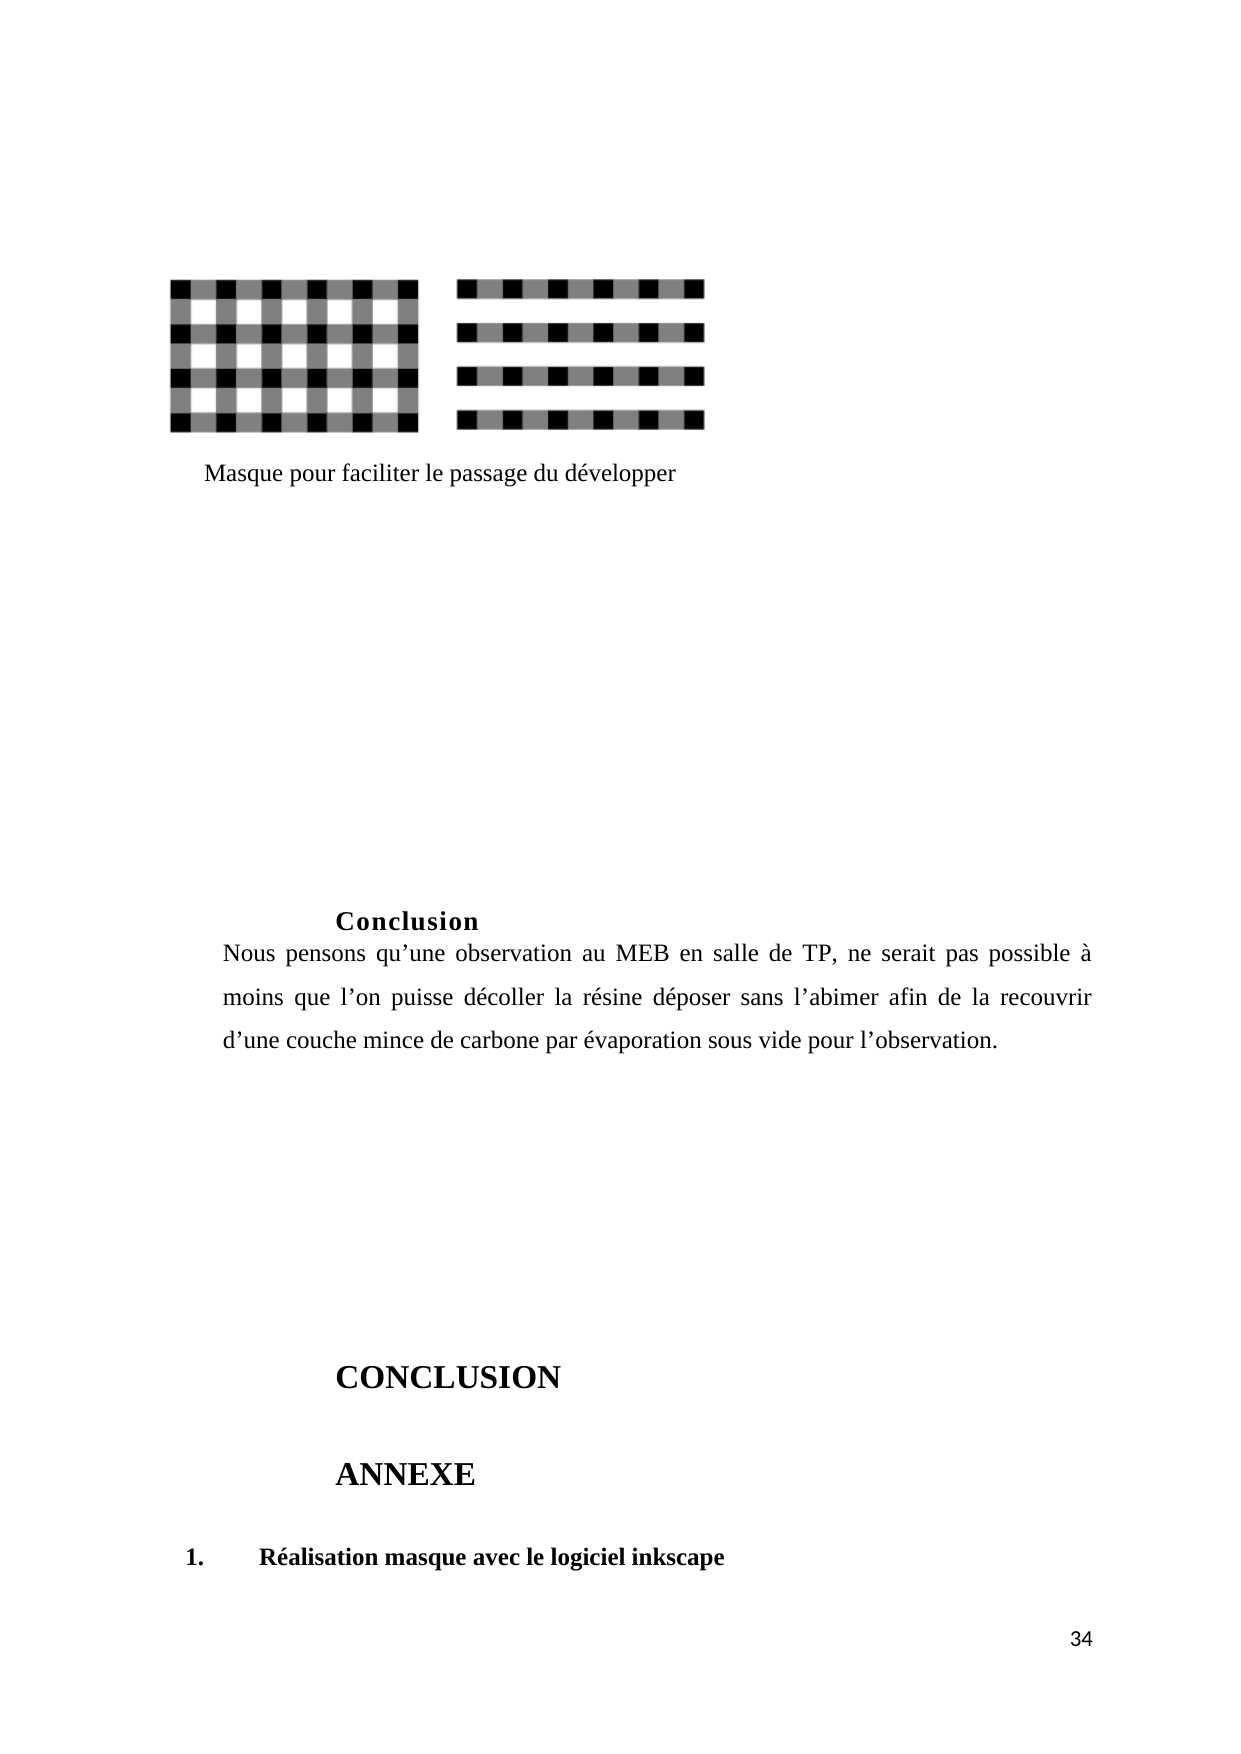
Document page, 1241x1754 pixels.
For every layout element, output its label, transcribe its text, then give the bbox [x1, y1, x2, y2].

text Masque pour faciliter le passage du développer [148, 458, 1093, 487]
subtitle Réalisation masque avec le logiciel inkscape [185, 1542, 1093, 1571]
subtitle Conclusion [335, 905, 1093, 936]
list Nous pensons qu’une observation au MEB en salle de TP, ne serait pas possible à moins que l’on puisse décoller la résine déposer sans l’abimer afin de la recouvrir d’une couche mince de carbone par évaporation sous vide pour l’observation. [223, 938, 1093, 1053]
subtitle ANNEXE [335, 1454, 1093, 1492]
subtitle CONCLUSION [335, 1357, 1093, 1396]
picture [452, 270, 714, 439]
picture [162, 272, 427, 439]
